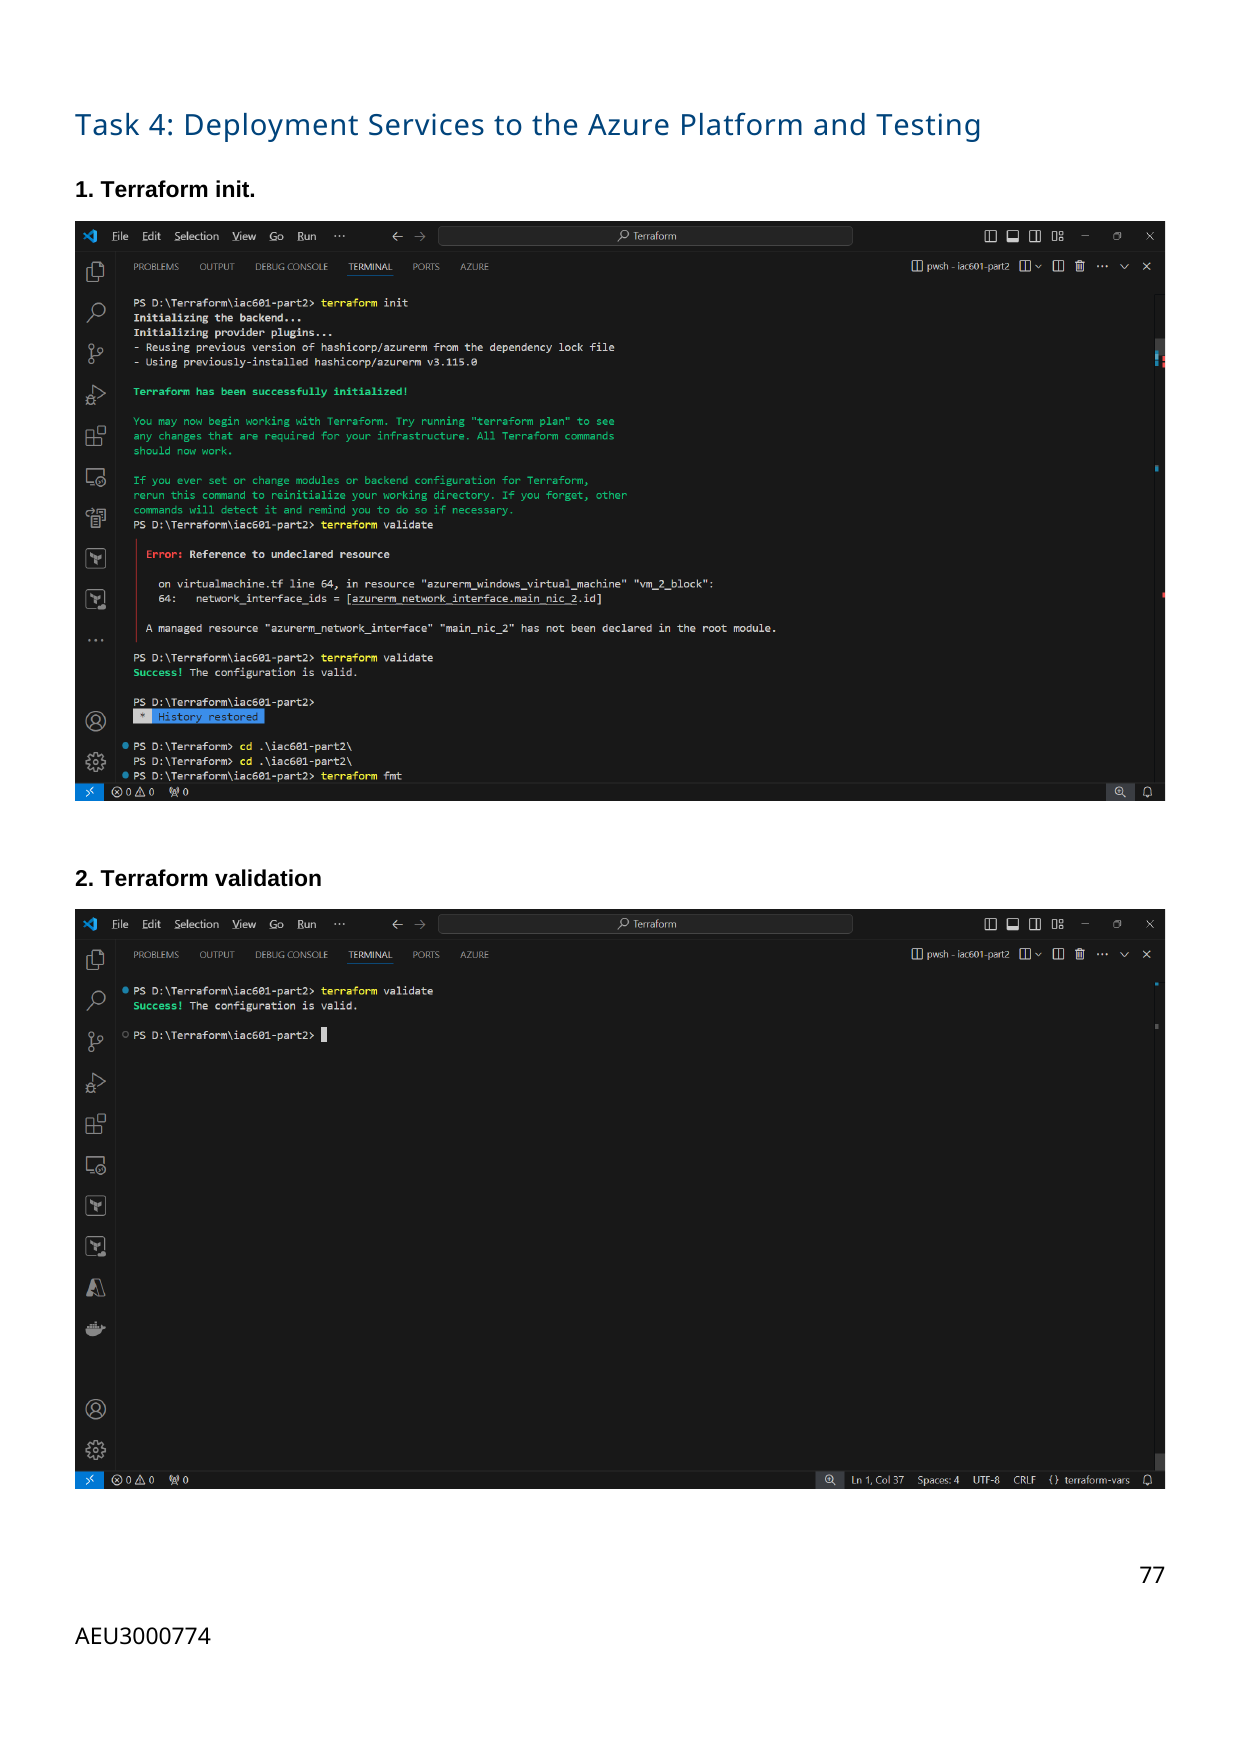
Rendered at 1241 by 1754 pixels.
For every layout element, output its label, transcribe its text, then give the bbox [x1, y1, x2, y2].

text 2. Terraform validation [75, 865, 1165, 891]
picture [75, 909, 1166, 1489]
picture [75, 221, 1166, 801]
text 1. Terraform init. [75, 176, 1165, 202]
subtitle Task 4: Deployment Services to the Azure Platform and Testing [75, 104, 1165, 144]
